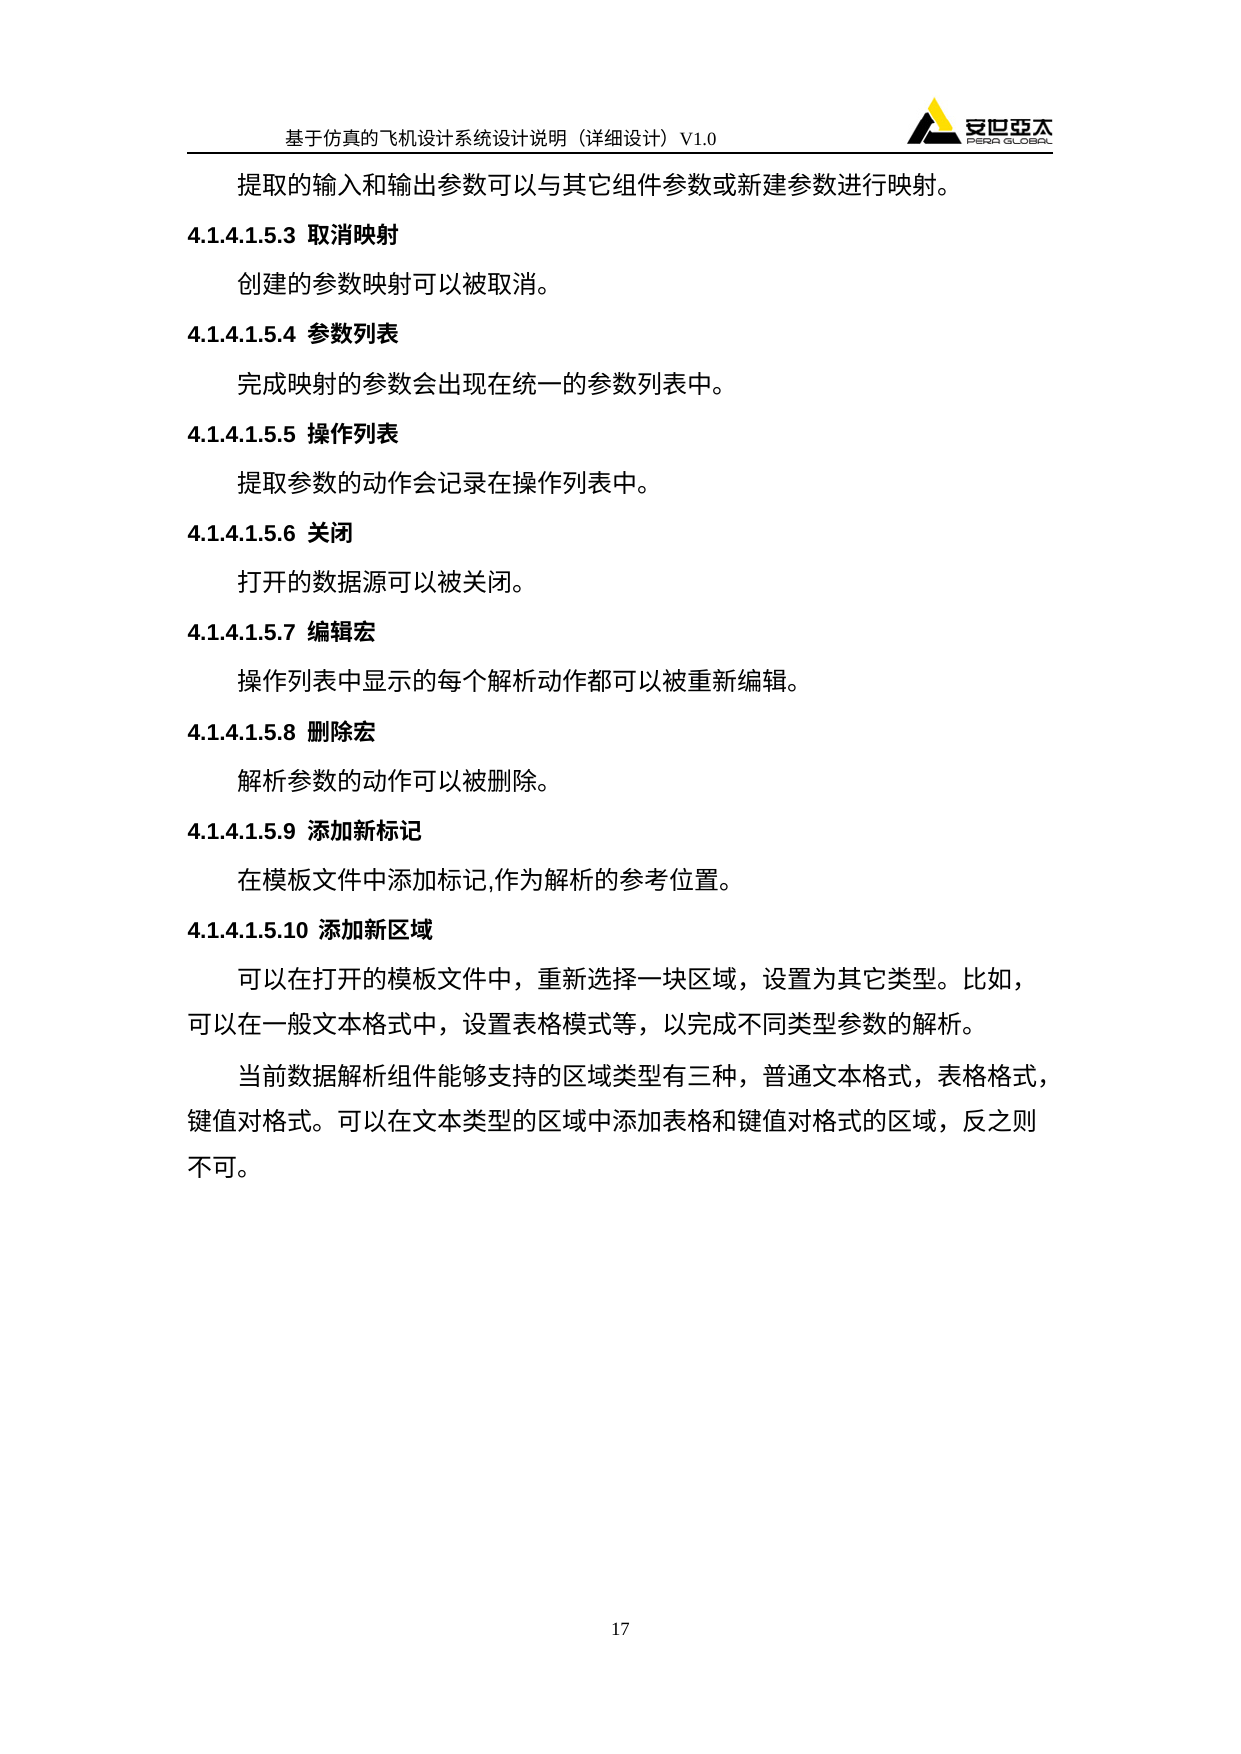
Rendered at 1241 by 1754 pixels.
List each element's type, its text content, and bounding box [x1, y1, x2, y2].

text 创建的参数映射可以被取消。 [187, 265, 1053, 301]
text 当前数据解析组件能够支持的区域类型有三种，普通文本格式，表格格式，键值对格式。可以在文本类型的区域中添加表格和键值对格式的区域，反之则不可。 [187, 1057, 1053, 1183]
text 在模板文件中添加标记,作为解析的参考位置。 [187, 860, 1053, 897]
picture [900, 95, 1053, 145]
text 打开的数据源可以被关闭。 [187, 563, 1053, 599]
text 解析参数的动作可以被删除。 [187, 761, 1053, 797]
subtitle 取消映射 [187, 217, 1053, 250]
text 提取参数的动作会记录在操作列表中。 [187, 463, 1053, 499]
text 操作列表中显示的每个解析动作都可以被重新编辑。 [187, 662, 1053, 698]
subtitle 删除宏 [187, 713, 1053, 747]
subtitle 添加新标记 [187, 813, 1053, 846]
subtitle 操作列表 [187, 416, 1053, 449]
subtitle 编辑宏 [187, 614, 1053, 647]
text 完成映射的参数会出现在统一的参数列表中。 [187, 364, 1053, 400]
text 提取的输入和输出参数可以与其它组件参数或新建参数进行映射。 [187, 166, 1053, 202]
subtitle 添加新区域 [187, 912, 1053, 945]
subtitle 参数列表 [187, 316, 1053, 349]
text 可以在打开的模板文件中，重新选择一块区域，设置为其它类型。比如，可以在一般文本格式中，设置表格模式等，以完成不同类型参数的解析。 [187, 960, 1053, 1041]
subtitle 关闭 [187, 515, 1053, 548]
